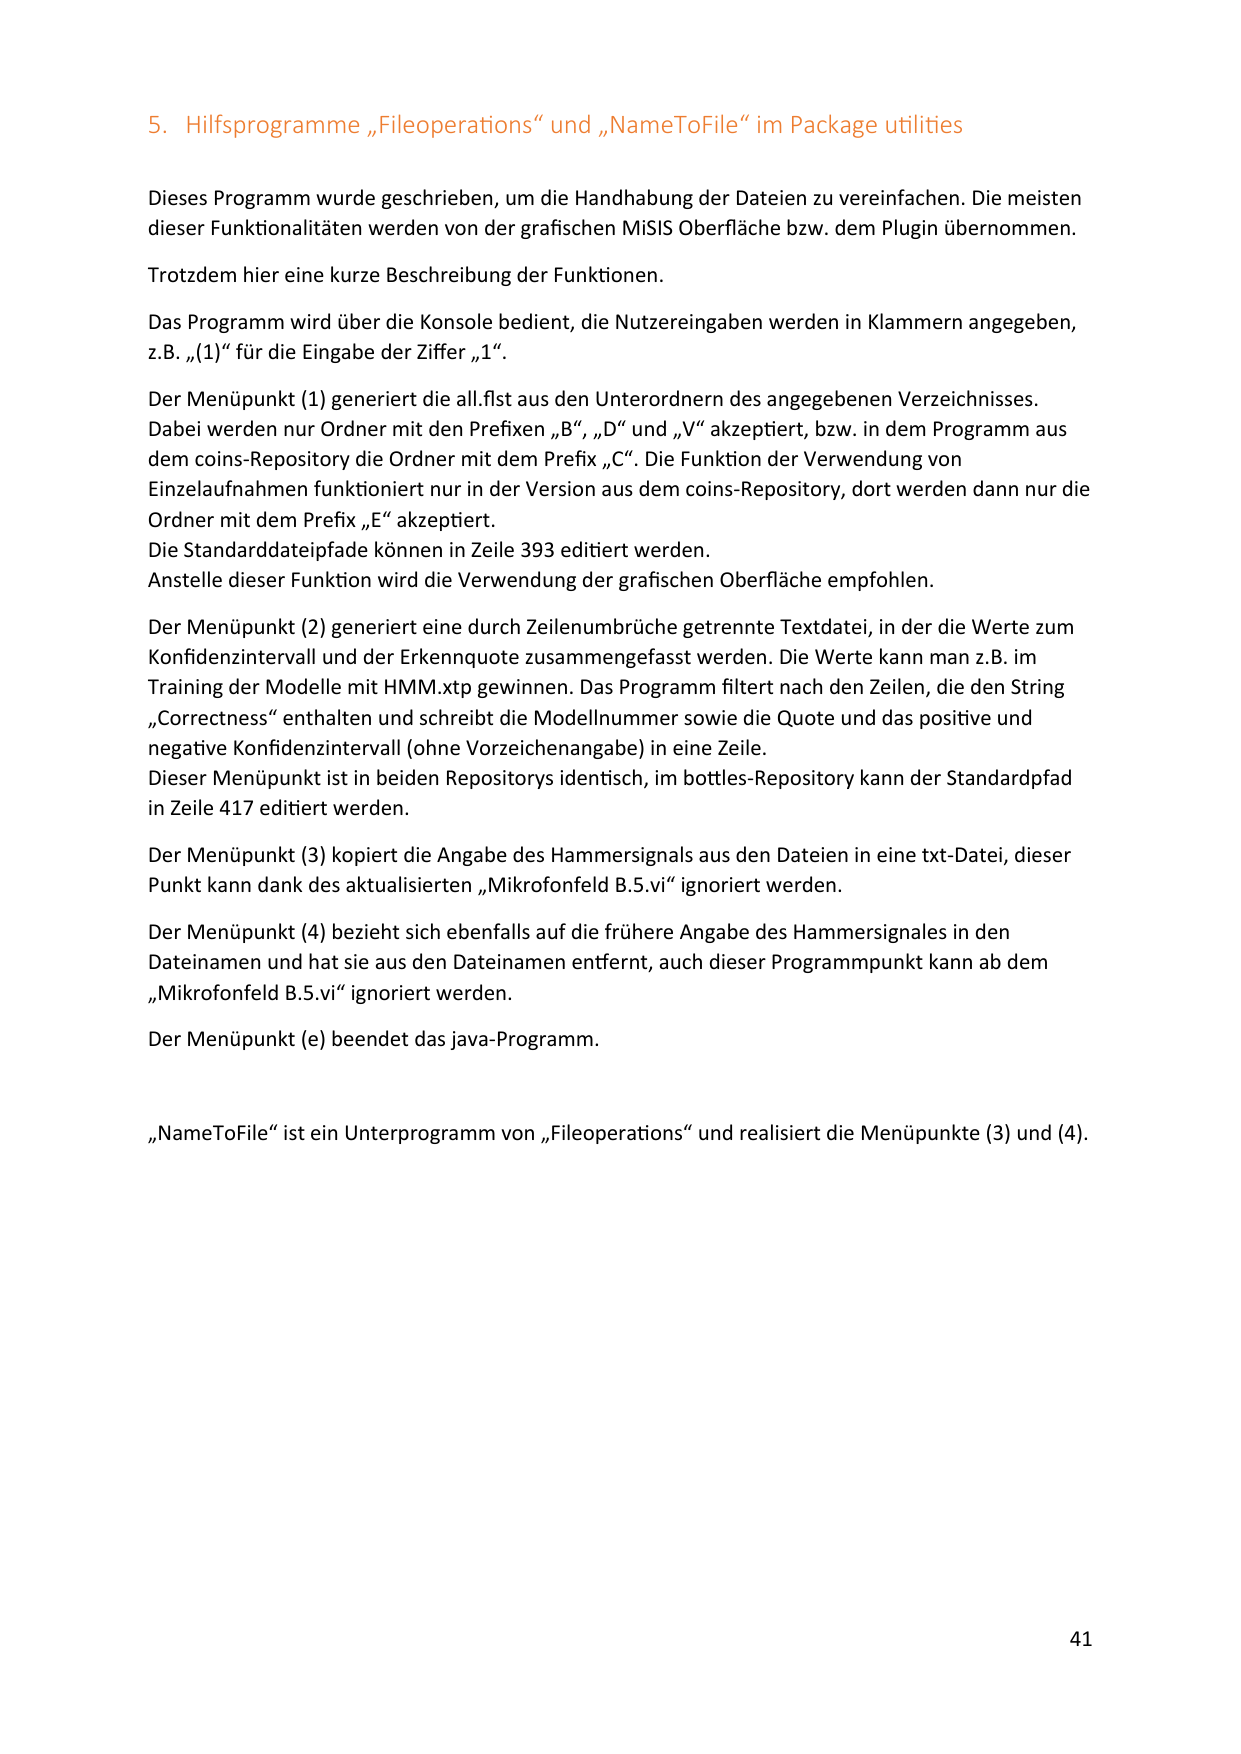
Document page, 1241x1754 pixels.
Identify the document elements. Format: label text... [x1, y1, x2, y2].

text Der Menüpunkt (1) generiert die all.flst aus den Unterordnern des angegebenen Verzeichnisses. Dabei werden nur Ordner mit den Prefixen „B“, „D“ und „V“ akzeptiert, bzw. in dem Programm aus dem coins-Repository die Ordner mit dem Prefix „C“. Die Funktion der Verwendung von Einzelaufnahmen funktioniert nur in der Version aus dem coins-Repository, dort werden dann nur die Ordner mit dem Prefix „E“ akzeptiert. Die Standarddateipfade können in Zeile 393 editiert werden. Anstelle dieser Funktion wird die Verwendung der grafischen Oberfläche empfohlen. [148, 384, 1093, 593]
text Der Menüpunkt (4) bezieht sich ebenfalls auf die frühere Angabe des Hammersignales in den Dateinamen und hat sie aus den Dateinamen entfernt, auch dieser Programmpunkt kann ab dem „Mikrofonfeld B.5.vi“ ignoriert werden. [148, 917, 1093, 1006]
text Der Menüpunkt (3) kopiert die Angabe des Hammersignals aus den Dateien in eine txt-Datei, dieser Punkt kann dank des aktualisierten „Mikrofonfeld B.5.vi“ ignoriert werden. [148, 840, 1093, 898]
text Trotzdem hier eine kurze Beschreibung der Funktionen. [148, 260, 1093, 288]
text „NameToFile“ ist ein Unterprogramm von „Fileoperations“ und realisiert die Menüpunkte (3) und (4). [148, 1118, 1093, 1146]
subtitle Hilfsprogramme „Fileoperations“ und „NameToFile“ im Package utilities [148, 107, 1093, 140]
text Das Programm wird über die Konsole bedient, die Nutzereingaben werden in Klammern angegeben, z.B. „(1)“ für die Eingabe der Ziffer „1“. [148, 307, 1093, 365]
text Der Menüpunkt (2) generiert eine durch Zeilenumbrüche getrennte Textdatei, in der die Werte zum Konfidenzintervall und der Erkennquote zusammengefasst werden. Die Werte kann man z.B. im Training der Modelle mit HMM.xtp gewinnen. Das Programm filtert nach den Zeilen, die den String „Correctness“ enthalten und schreibt die Modellnummer sowie die Quote und das positive und negative Konfidenzintervall (ohne Vorzeichenangabe) in eine Zeile. Dieser Menüpunkt ist in beiden Repositorys identisch, im bottles-Repository kann der Standardpfad in Zeile 417 editiert werden. [148, 612, 1093, 821]
text Dieses Programm wurde geschrieben, um die Handhabung der Dateien zu vereinfachen. Die meisten dieser Funktionalitäten werden von der grafischen MiSIS Oberfläche bzw. dem Plugin übernommen. [148, 183, 1093, 241]
text Der Menüpunkt (e) beendet das java-Programm. [148, 1024, 1093, 1052]
